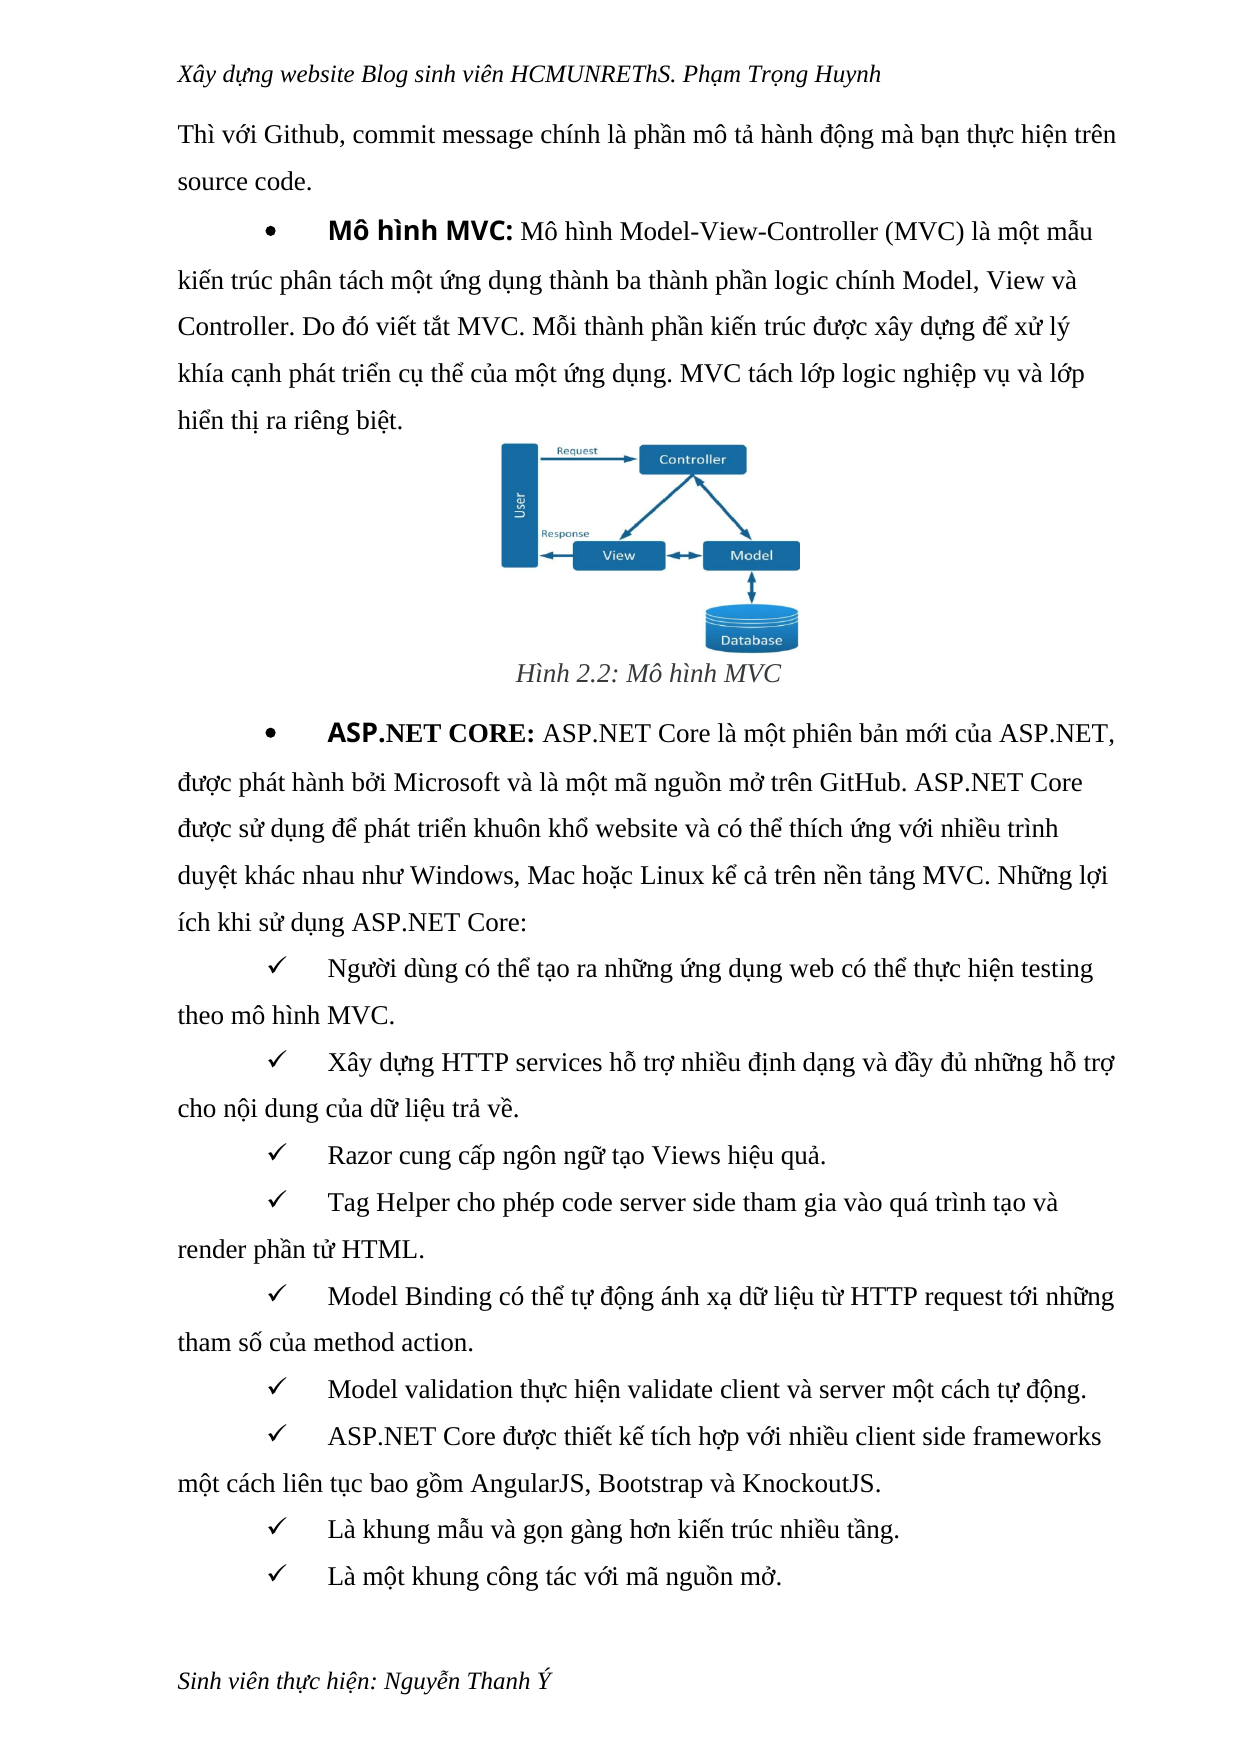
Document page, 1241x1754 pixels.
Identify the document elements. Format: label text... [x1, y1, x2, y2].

picture [499, 436, 800, 657]
list Tag Helper cho phép code server side tham gia vào quá trình tạo và render phần tử HTML. [177, 1186, 1122, 1264]
list Người dùng có thể tạo ra những ứng dụng web có thể thực hiện testing theo mô hình MVC. [177, 952, 1122, 1030]
list Xây dựng HTTP services hỗ trợ nhiều định dạng và đầy đủ những hỗ trợ cho nội dung của dữ liệu trả về. [177, 1046, 1122, 1124]
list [177, 118, 1122, 196]
list ASP.NET Core được thiết kế tích hợp với nhiều client side frameworks một cách liên tục bao gồm AngularJS, Bootstrap và KnockoutJS. [177, 1420, 1122, 1498]
list Là khung mẫu và gọn gàng hơn kiến trúc nhiều tầng. [177, 1513, 1122, 1544]
list Model validation thực hiện validate client và server một cách tự động. [177, 1373, 1122, 1404]
list Razor cung cấp ngôn ngữ tạo Views hiệu quả. [177, 1139, 1122, 1171]
list Mô hình MVC: Mô hình Model-View-Controller (MVC) là một mẫu kiến ​​trúc phân tách một ứng dụng thành ba thành phần logic chính Model, View và Controller. Do đó viết tắt MVC. Mỗi thành phần kiến ​​trúc được xây dựng để xử lý khía cạnh phát triển cụ thể của một ứng dụng. MVC tách lớp logic nghiệp vụ và lớp hiển thị ra riêng biệt. [177, 211, 1122, 435]
list Là một khung công tác với mã nguồn mở. [177, 1560, 1122, 1591]
list ASP.NET CORE: ASP.NET Core là một phiên bản mới của ASP.NET, được phát hành bởi Microsoft và là một mã nguồn mở trên GitHub. ASP.NET Core được sử dụng để phát triển khuôn khổ website và có thể thích ứng với nhiều trình duyệt khác nhau như Windows, Mac hoặc Linux kể cả trên nền tảng MVC. Những lợi ích khi sử dụng ASP.NET Core: [177, 451, 1122, 937]
list Model Binding có thể tự động ánh xạ dữ liệu từ HTTP request tới những tham số của method action. [177, 1279, 1122, 1357]
